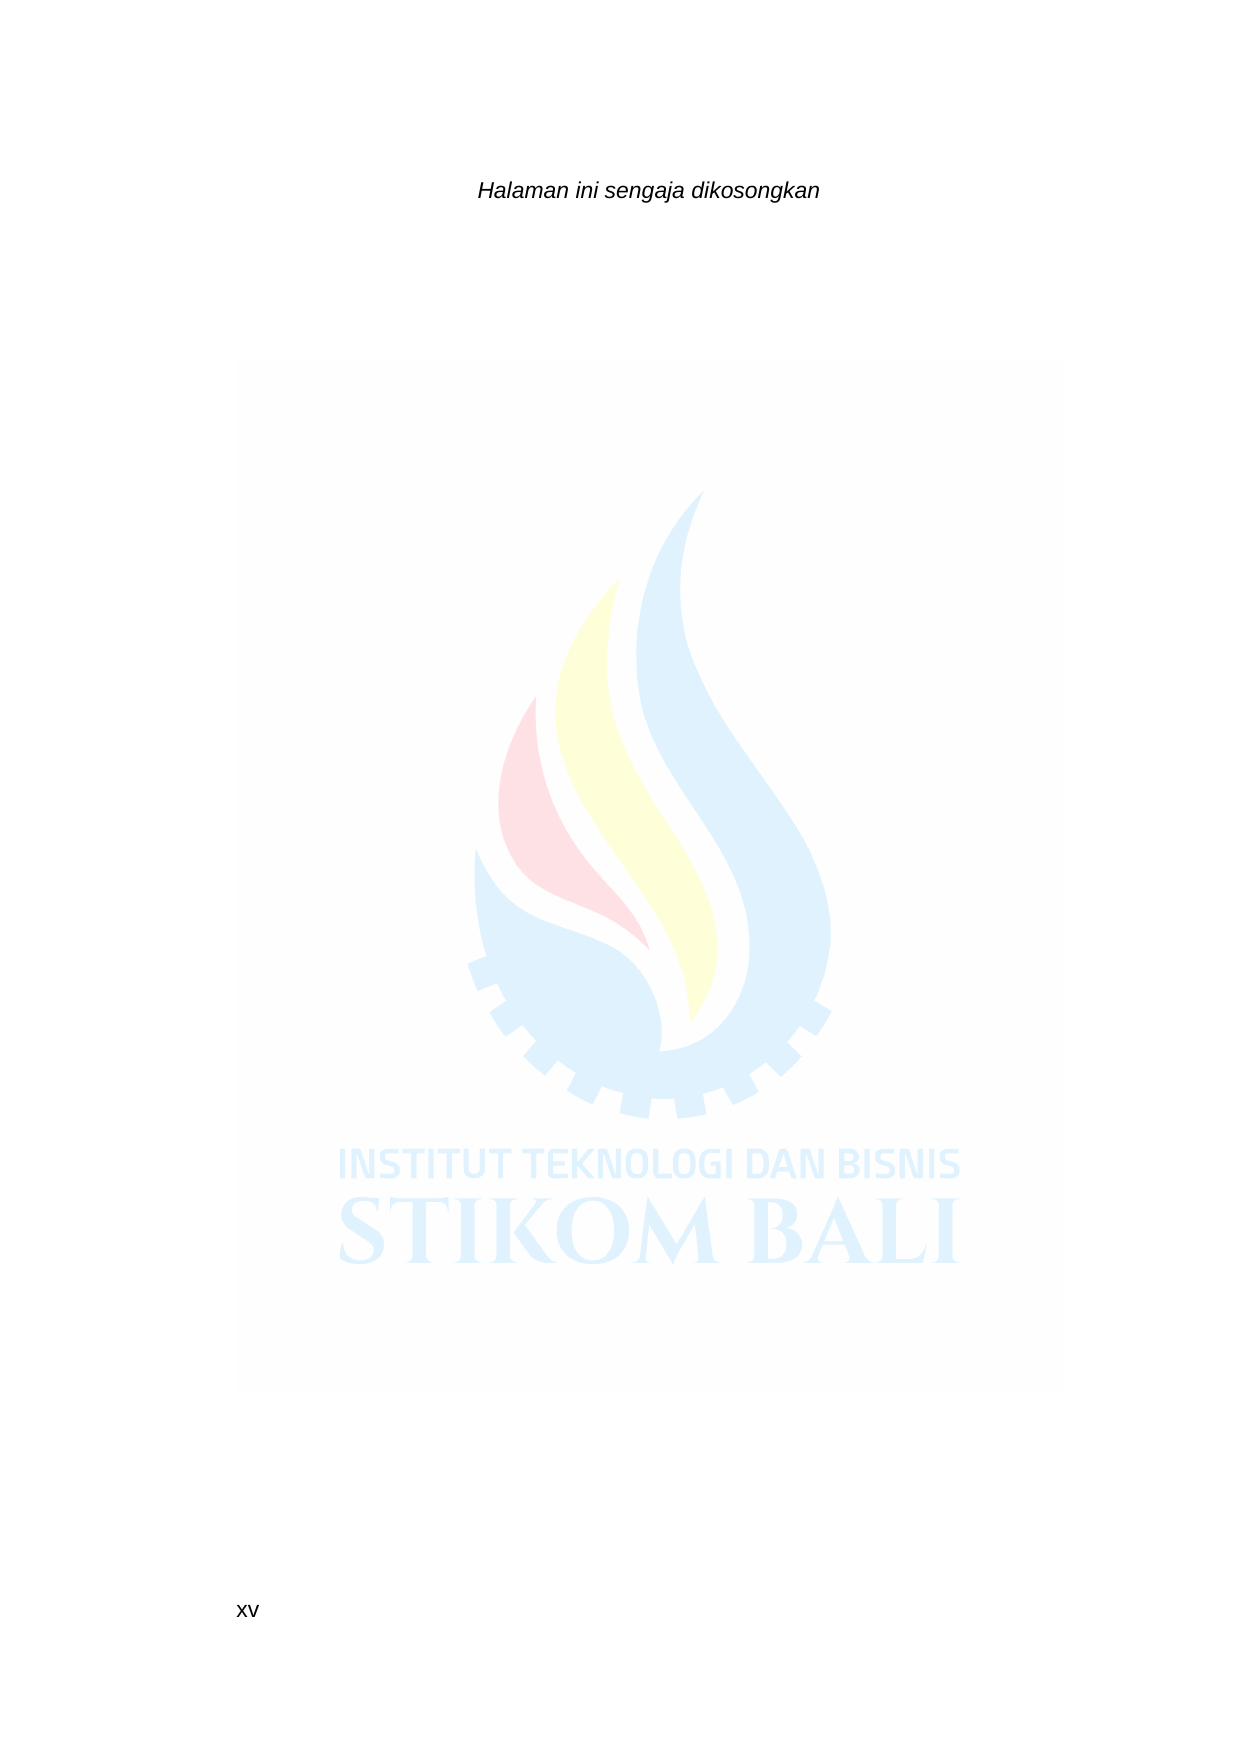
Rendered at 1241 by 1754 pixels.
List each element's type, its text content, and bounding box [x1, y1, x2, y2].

text Halaman ini sengaja dikosongkan [236, 177, 1063, 203]
